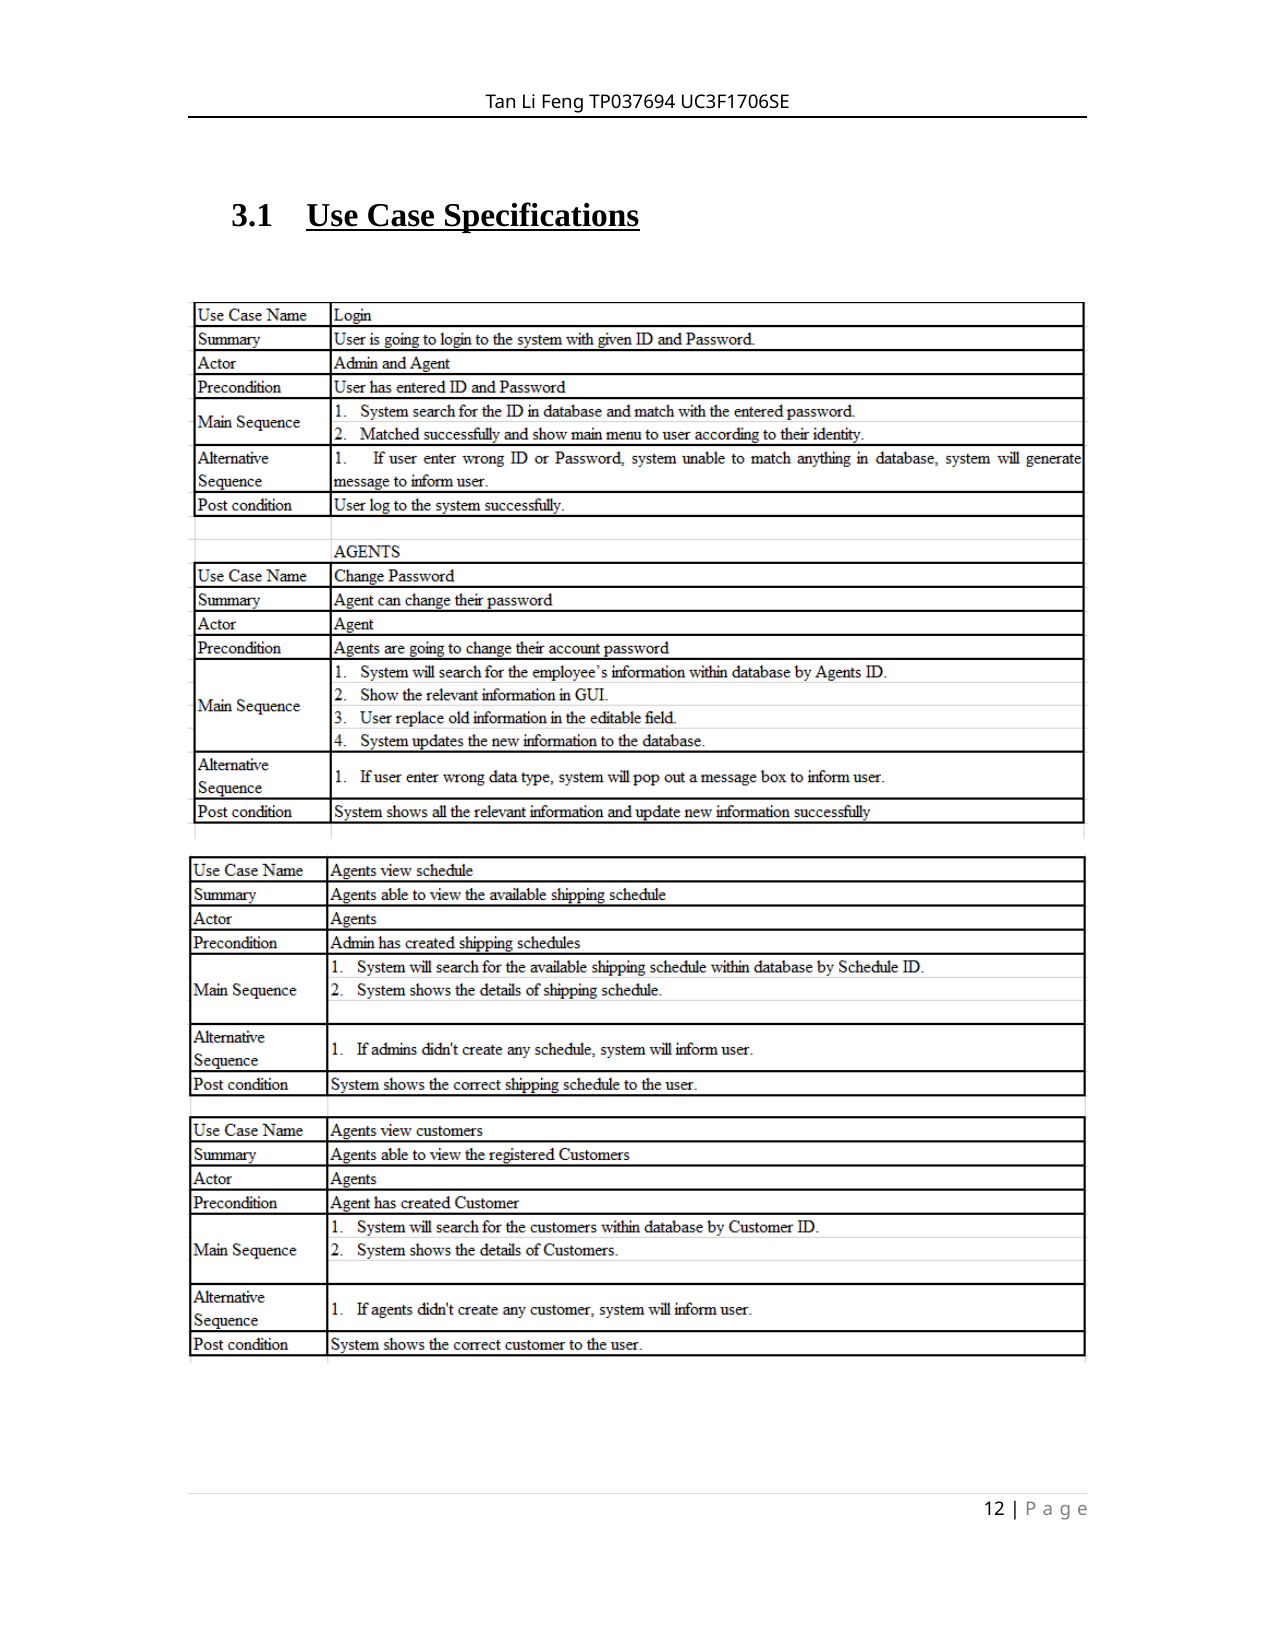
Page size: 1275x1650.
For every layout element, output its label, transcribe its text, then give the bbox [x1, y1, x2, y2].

picture [187, 302, 1088, 839]
picture [187, 854, 1088, 1363]
subtitle Use Case Specifications [231, 182, 1087, 247]
